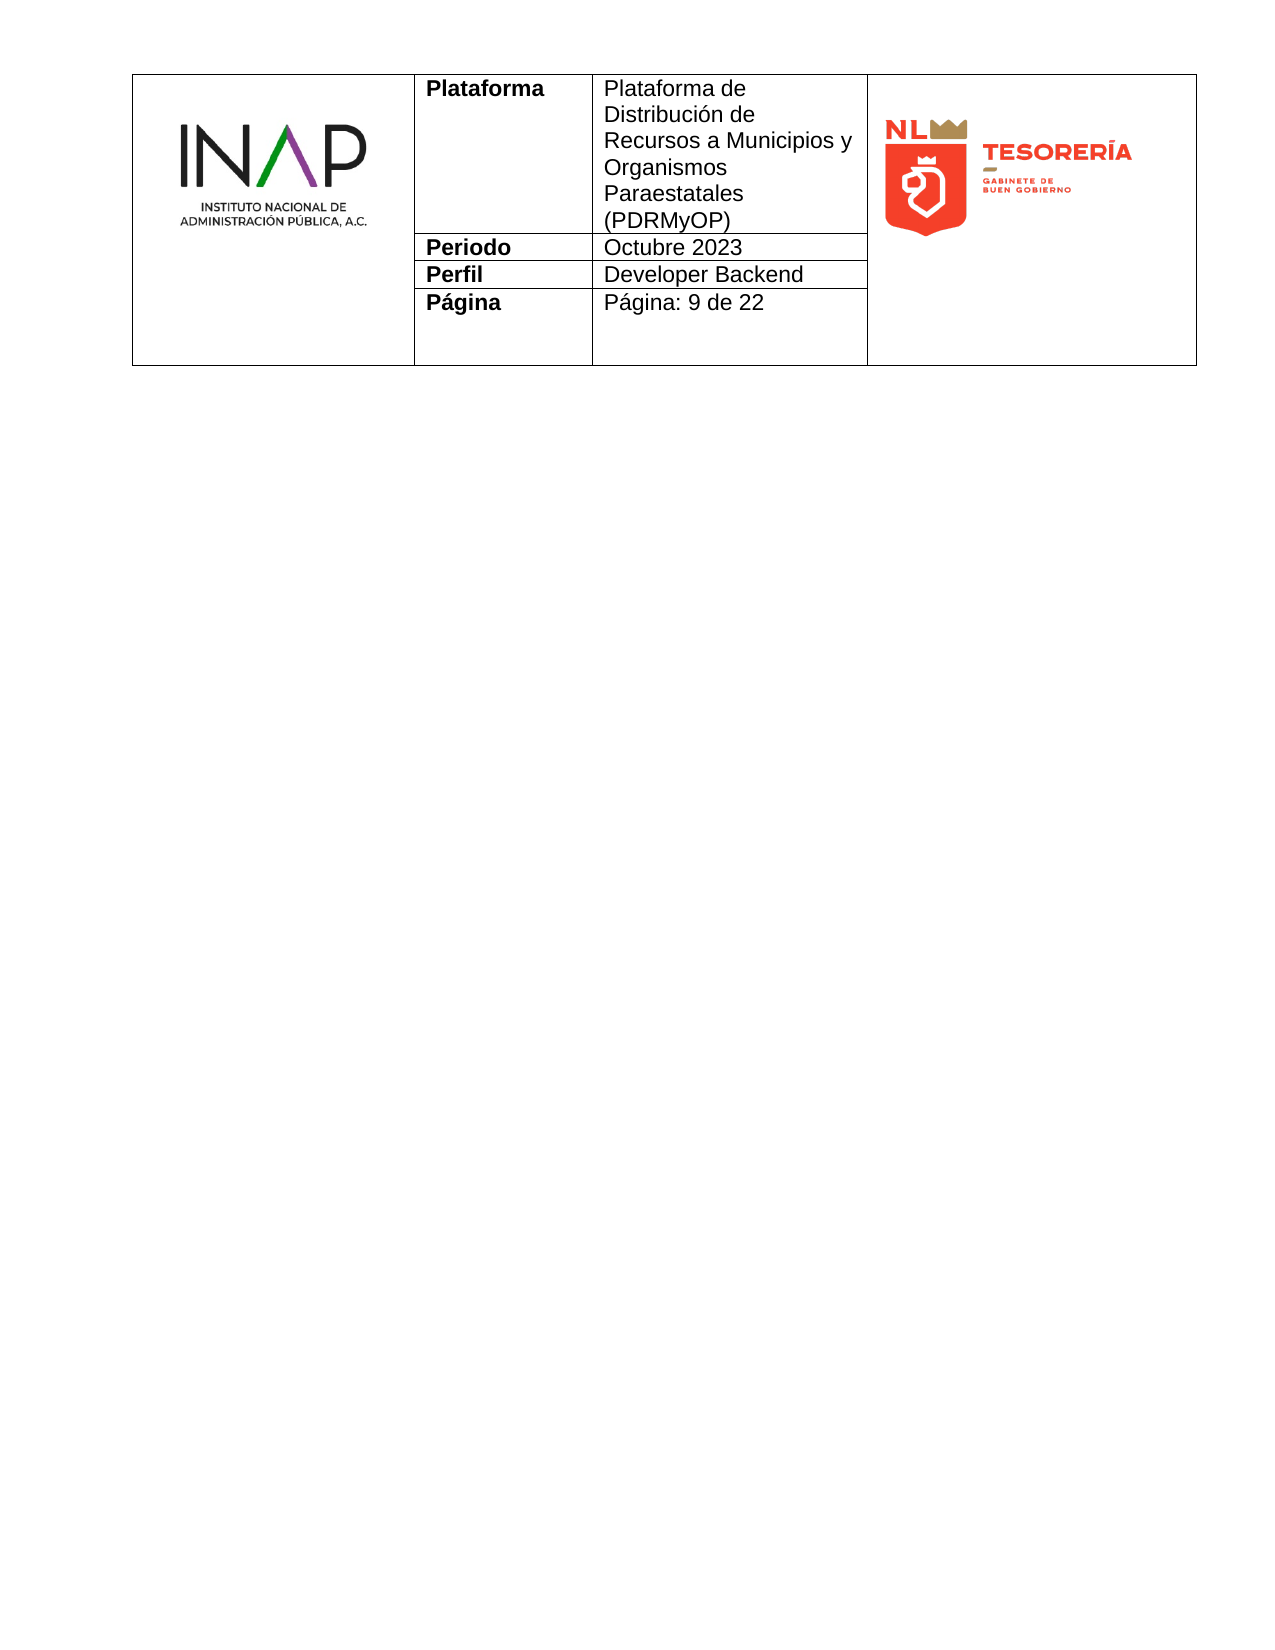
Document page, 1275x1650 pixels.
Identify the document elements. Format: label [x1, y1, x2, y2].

picture [878, 117, 1135, 237]
picture [143, 107, 400, 242]
